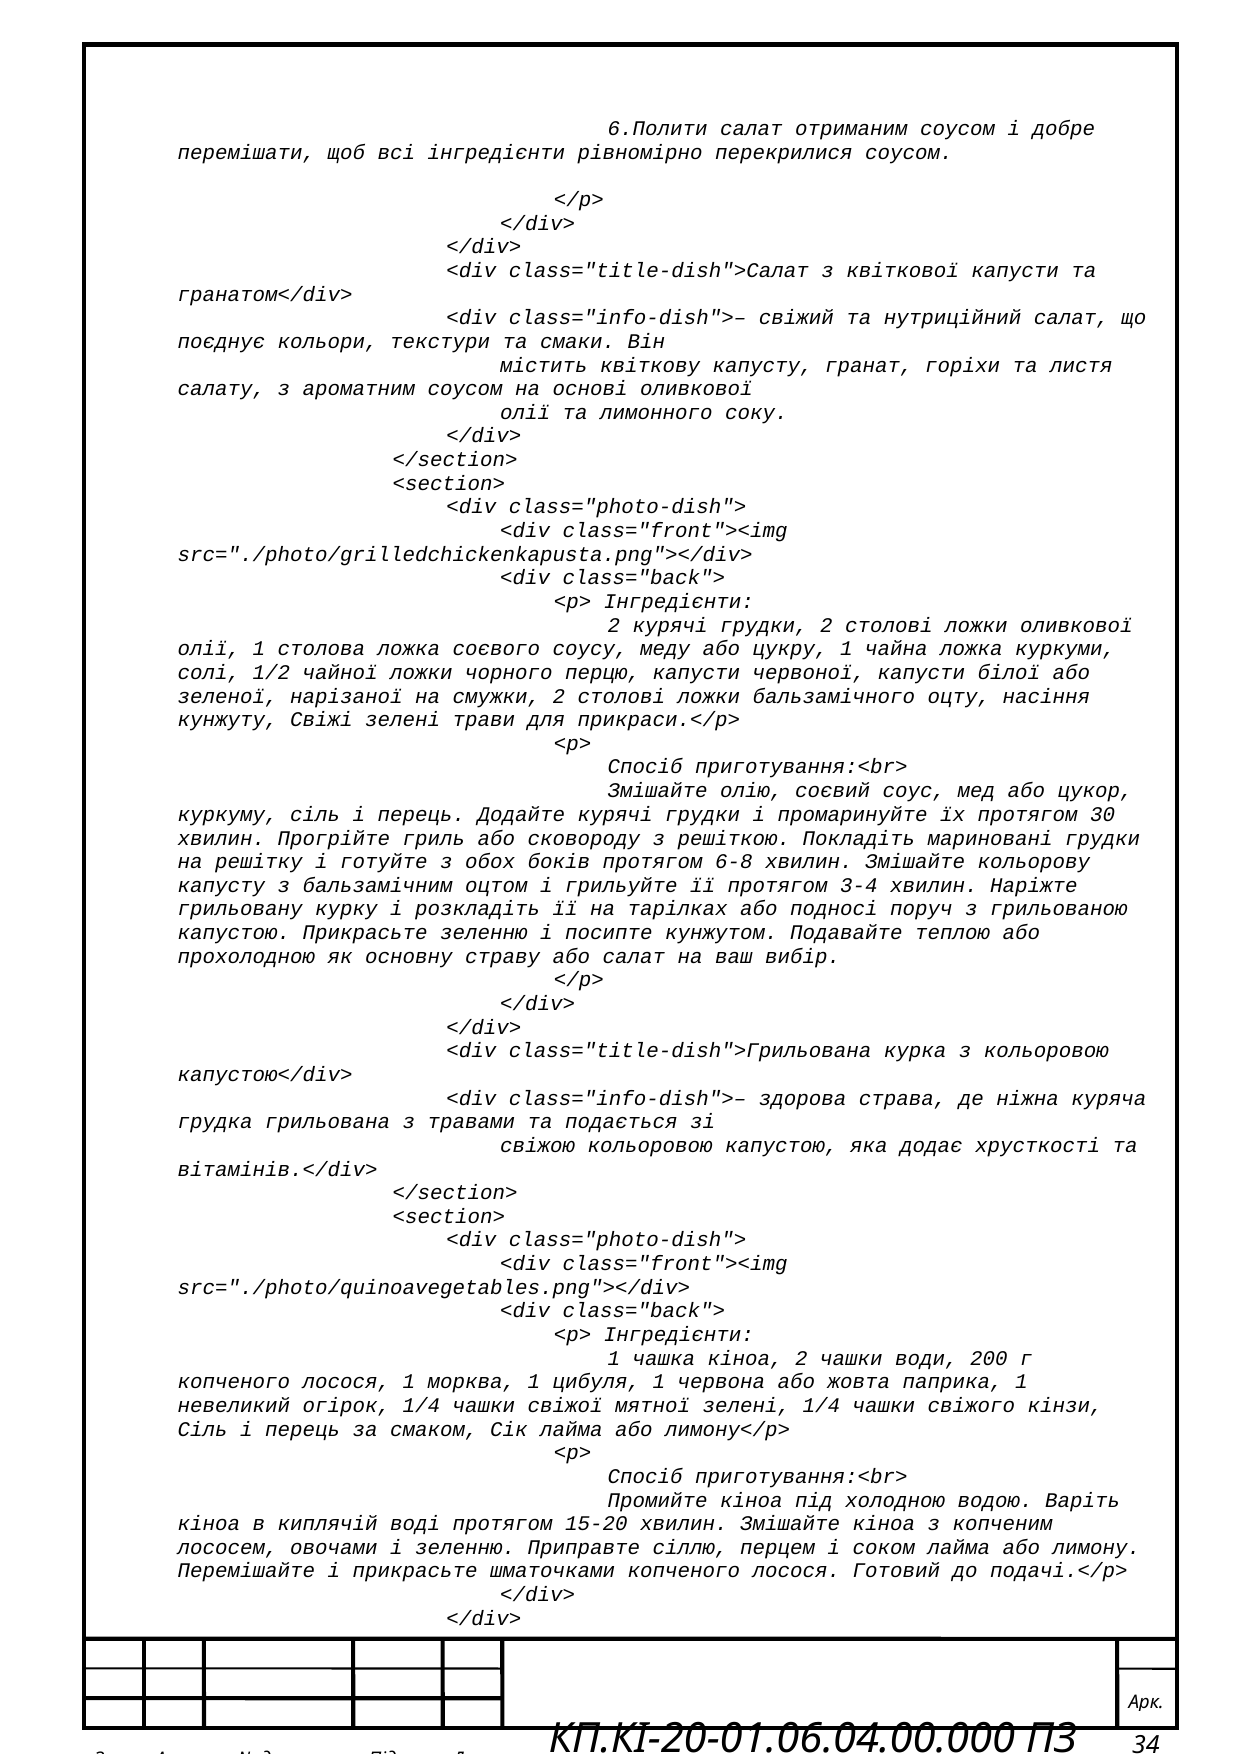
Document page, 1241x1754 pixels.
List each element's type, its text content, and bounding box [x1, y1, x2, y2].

text <p> Інгредієнти: [177, 591, 1152, 615]
text <p> Інгредієнти: [177, 1324, 1152, 1348]
text </div> [177, 1584, 1152, 1608]
text олії та лимонного соку. [177, 402, 1152, 426]
text </section> [177, 1182, 1152, 1206]
text <div class="front"><img src="./photo/quinoavegetables.png"></div> [177, 1253, 1152, 1300]
text <div class="info-dish">– здорова страва, де ніжна куряча грудка грильована з травами та подається зі [177, 1088, 1152, 1135]
text 2 курячі грудки, 2 столові ложки оливкової олії, 1 столова ложка соєвого соусу, меду або цукру, 1 чайна ложка куркуми, солі, 1/2 чайної ложки чорного перцю, капусти червоної, капусти білої або зеленої, нарізаної на смужки, 2 столові ложки бальзамічного оцту, насіння кунжуту, Свіжі зелені трави для прикраси.</p> [177, 615, 1152, 733]
text </div> [177, 1608, 1152, 1631]
text <section> [177, 1206, 1152, 1229]
text </div> [177, 236, 1152, 260]
text </p> [177, 969, 1152, 993]
text <div class="photo-dish"> [177, 496, 1152, 520]
text містить квіткову капусту, гранат, горіхи та листя салату, з ароматним соусом на основі оливкової [177, 354, 1152, 402]
text Змішайте олію, соєвий соус, мед або цукор, куркуму, сіль і перець. Додайте курячі грудки і промаринуйте їх протягом 30 хвилин. Прогрійте гриль або сковороду з решіткою. Покладіть мариновані грудки на решітку і готуйте з обох боків протягом 6-8 хвилин. Змішайте кольорову капусту з бальзамічним оцтом і грильуйте її протягом 3-4 хвилин. Наріжте грильовану курку і розкладіть її на тарілках або подносі поруч з грильованою капустою. Прикрасьте зеленню і посипте кунжутом. Подавайте теплою або прохолодною як основну страву або салат на ваш вибір. [177, 780, 1152, 969]
text </p> [177, 189, 1152, 213]
text Промийте кіноа під холодною водою. Варіть кіноа в киплячій воді протягом 15-20 хвилин. Змішайте кіноа з копченим лососем, овочами і зеленню. Приправте сіллю, перцем і соком лайма або лимону. Перемішайте і прикрасьте шматочками копченого лосося. Готовий до подачі.</p> [177, 1489, 1152, 1584]
text <div class="info-dish">– свіжий та нутриційний салат, що поєднує кольори, текстури та смаки. Він [177, 307, 1152, 354]
text 6.Полити салат отриманим соусом і добре перемішати, щоб всі інгредієнти рівномірно перекрилися соусом. [177, 118, 1152, 165]
text <section> [177, 473, 1152, 496]
text <p> [177, 1442, 1152, 1466]
text свіжою кольоровою капустою, яка додає хрусткості та вітамінів.</div> [177, 1135, 1152, 1182]
text <div class="title-dish">Грильована курка з кольоровою капустою</div> [177, 1040, 1152, 1088]
text <div class="title-dish">Салат з квіткової капусти та гранатом</div> [177, 260, 1152, 307]
text 1 чашка кіноа, 2 чашки води, 200 г копченого лосося, 1 морква, 1 цибуля, 1 червона або жовта паприка, 1 невеликий огірок, 1/4 чашки свіжої мятної зелені, 1/4 чашки свіжого кінзи, Сіль і перець за смаком, Сік лайма або лимону</p> [177, 1348, 1152, 1442]
text Спосіб приготування:<br> [177, 757, 1152, 780]
text Спосіб приготування:<br> [177, 1466, 1152, 1489]
text <div class="front"><img src="./photo/grilledchickenkapusta.png"></div> [177, 520, 1152, 567]
text </div> [177, 213, 1152, 236]
text </div> [177, 1017, 1152, 1040]
text <div class="back"> [177, 1300, 1152, 1324]
text <div class="back"> [177, 567, 1152, 591]
text </div> [177, 426, 1152, 449]
text <p> [177, 733, 1152, 757]
text </section> [177, 449, 1152, 473]
text </div> [177, 993, 1152, 1017]
text <div class="photo-dish"> [177, 1229, 1152, 1253]
